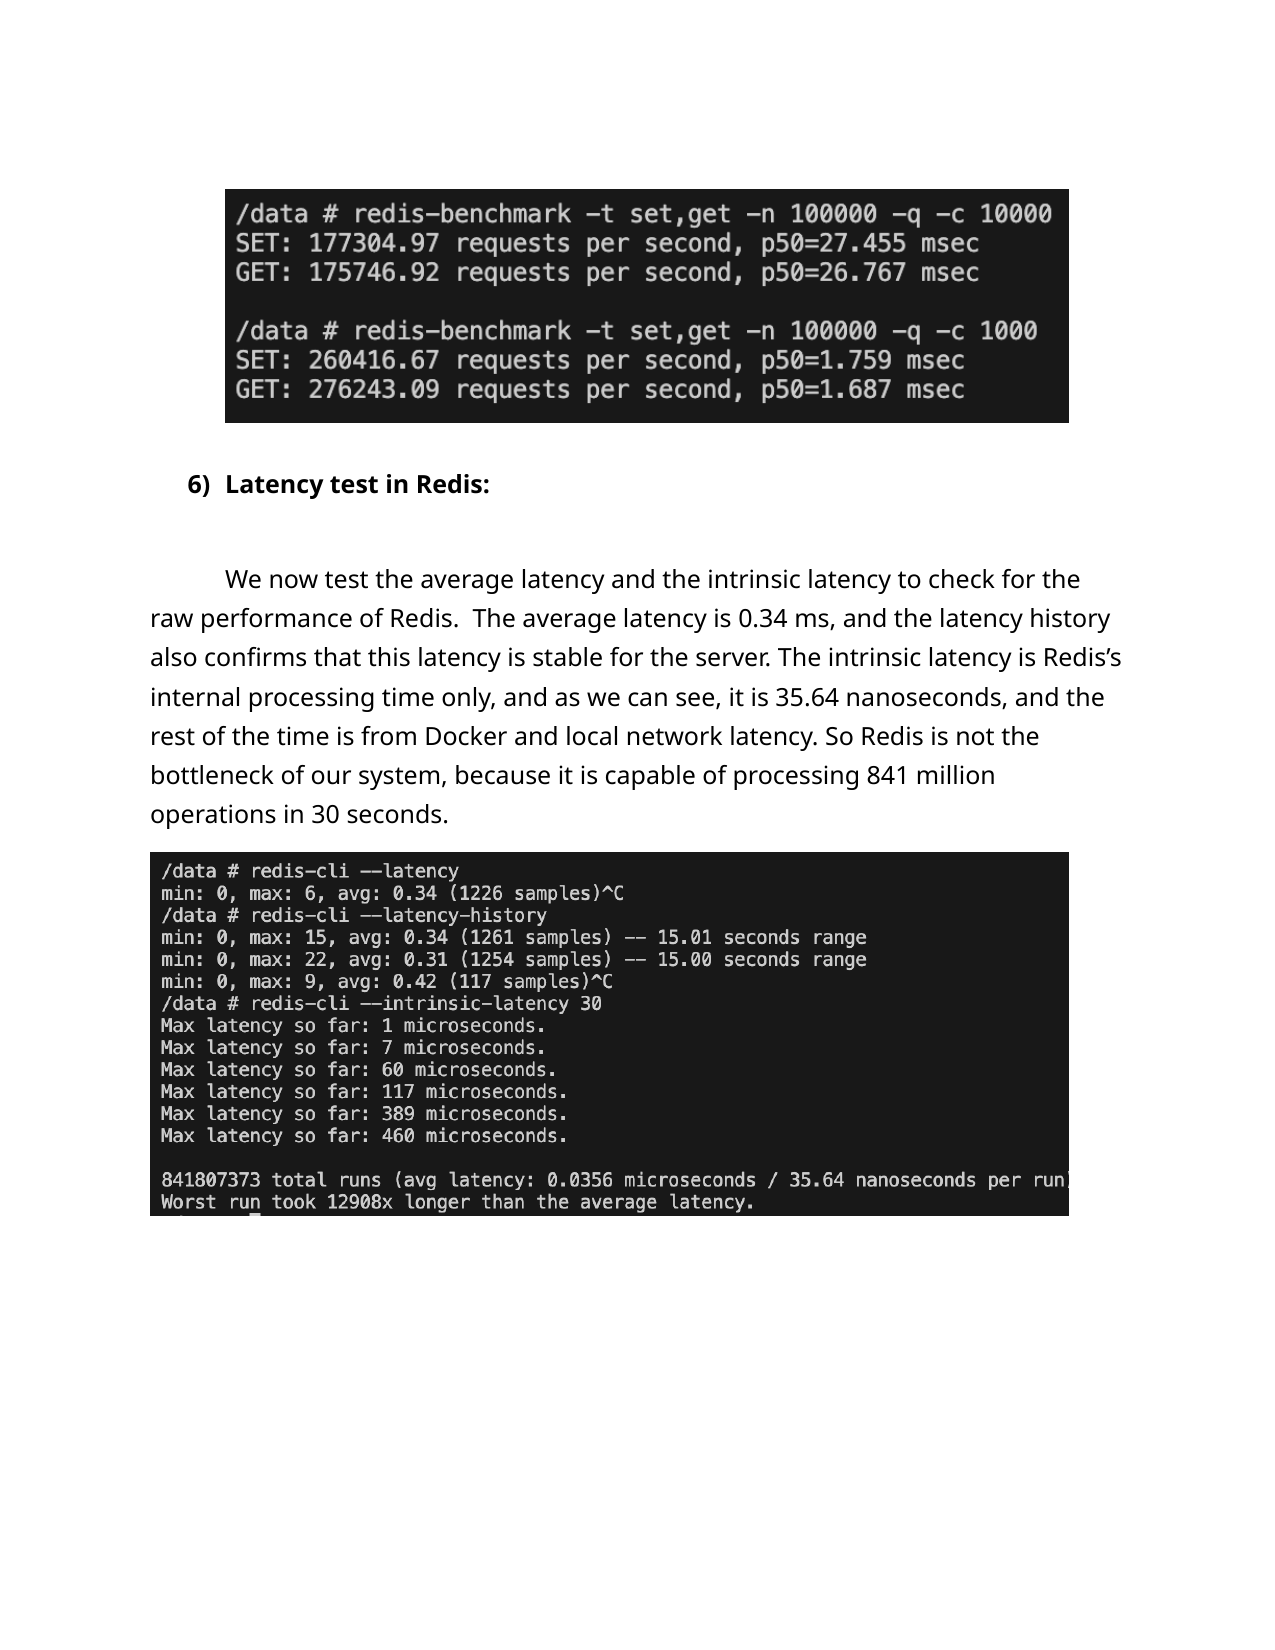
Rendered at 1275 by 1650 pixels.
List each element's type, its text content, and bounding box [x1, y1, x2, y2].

picture [150, 852, 1069, 1216]
text We now test the average latency and the intrinsic latency to check for the raw performance of Redis. The average latency is 0.34 ms, and the latency history also confirms that this latency is stable for the server. The intrinsic latency is Redis’s internal processing time only, and as we can see, it is 35.64 nanoseconds, and the rest of the time is from Docker and local network latency. So Redis is not the bottleneck of our system, because it is capable of processing 841 million operations in 30 seconds. [150, 562, 1125, 831]
picture [225, 189, 1069, 423]
list Latency test in Redis: [187, 467, 1125, 501]
